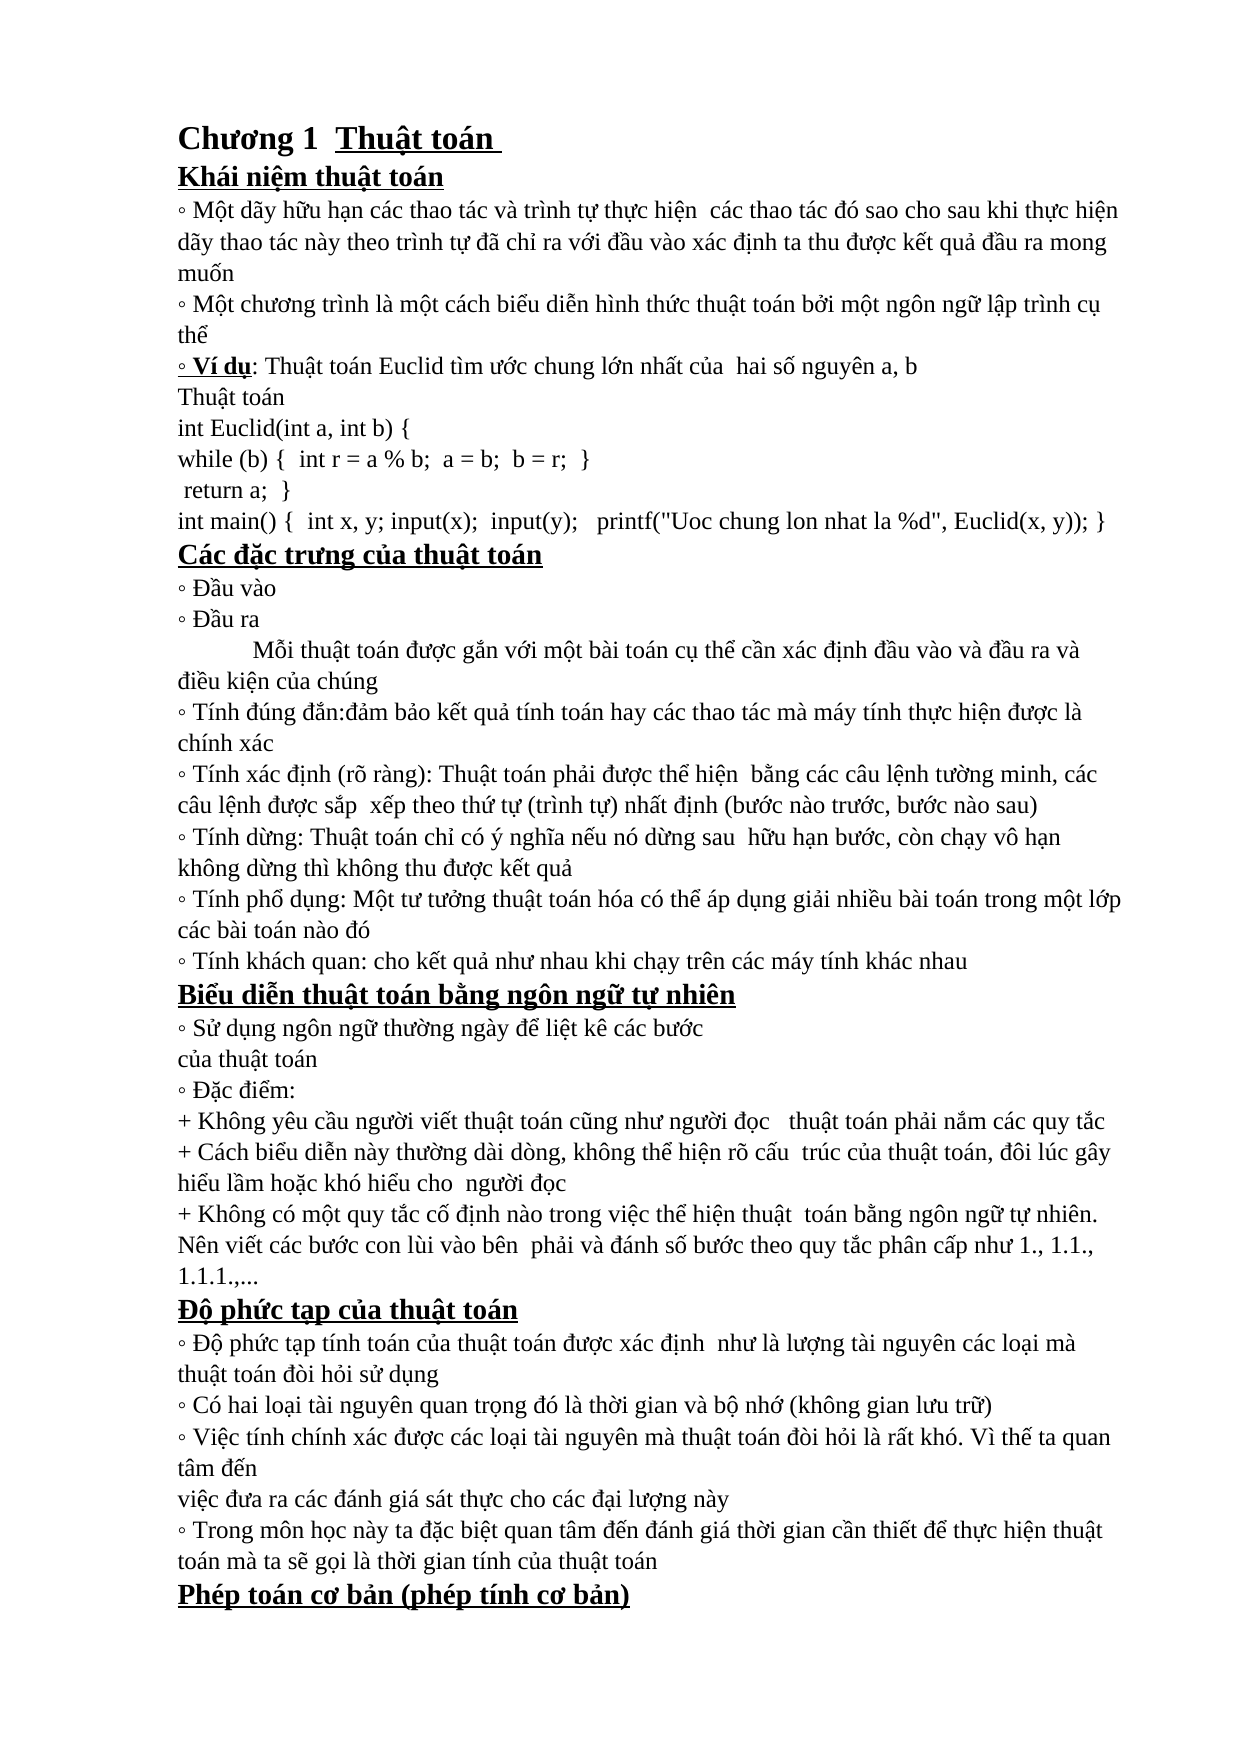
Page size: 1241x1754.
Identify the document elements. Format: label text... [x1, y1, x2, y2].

text Phép toán cơ bản (phép tính cơ bản) [177, 1577, 1122, 1610]
text + Không có một quy tắc cố định nào trong việc thể hiện thuật toán bằng ngôn ngữ tự nhiên. Nên viết các bước con lùi vào bên phải và đánh số bước theo quy tắc phân cấp như 1., 1.1., 1.1.1.,... [177, 1199, 1122, 1290]
text Biểu diễn thuật toán bằng ngôn ngữ tự nhiên [177, 977, 1122, 1010]
text Các đặc trưng của thuật toán [177, 537, 1122, 571]
text ◦ Một chương trình là một cách biểu diễn hình thức thuật toán bởi một ngôn ngữ lập trình cụ thể [177, 289, 1122, 348]
text ◦ Một dãy hữu hạn các thao tác và trình tự thực hiện các thao tác đó sao cho sau khi thực hiện dãy thao tác này theo trình tự đã chỉ ra với đầu vào xác định ta thu được kết quả đầu ra mong muốn [177, 196, 1122, 286]
text + Không yêu cầu người viết thuật toán cũng như người đọc thuật toán phải nắm các quy tắc [177, 1106, 1122, 1135]
text + Cách biểu diễn này thường dài dòng, không thể hiện rõ cấu trúc của thuật toán, đôi lúc gây hiểu lầm hoặc khó hiểu cho người đọc [177, 1137, 1122, 1197]
text ◦ Tính xác định (rõ ràng): Thuật toán phải được thể hiện bằng các câu lệnh tường minh, các câu lệnh được sắp xếp theo thứ tự (trình tự) nhất định (bước nào trước, bước nào sau) [177, 759, 1122, 819]
text while (b) { int r = a % b; a = b; b = r; } [177, 444, 1122, 473]
text ◦ Tính khách quan: cho kết quả như nhau khi chạy trên các máy tính khác nhau [177, 946, 1122, 974]
text Thuật toán [177, 382, 1122, 411]
text Chương 1 Thuật toán [177, 118, 1122, 156]
text Khái niệm thuật toán [177, 159, 1122, 193]
text ◦ Ví dụ: Thuật toán Euclid tìm ước chung lớn nhất của hai số nguyên a, b [177, 351, 1122, 379]
text int main() { int x, y; input(x); input(y); printf("Uoc chung lon nhat la %d", Euclid(x, y)); } [177, 506, 1122, 535]
text việc đưa ra các đánh giá sát thực cho các đại lượng này [177, 1484, 1122, 1512]
text ◦ Tính đúng đắn:đảm bảo kết quả tính toán hay các thao tác mà máy tính thực hiện được là chính xác [177, 697, 1122, 757]
text ◦ Việc tính chính xác được các loại tài nguyên mà thuật toán đòi hỏi là rất khó. Vì thế ta quan tâm đến [177, 1422, 1122, 1481]
text ◦ Đặc điểm: [177, 1075, 1122, 1104]
text ◦ Đầu vào [177, 573, 1122, 602]
text ◦ Có hai loại tài nguyên quan trọng đó là thời gian và bộ nhớ (không gian lưu trữ) [177, 1391, 1122, 1419]
text ◦ Trong môn học này ta đặc biệt quan tâm đến đánh giá thời gian cần thiết để thực hiện thuật toán mà ta sẽ gọi là thời gian tính của thuật toán [177, 1515, 1122, 1574]
text return a; } [177, 475, 1122, 504]
text ◦ Tính dừng: Thuật toán chỉ có ý nghĩa nếu nó dừng sau hữu hạn bước, còn chạy vô hạn không dừng thì không thu được kết quả [177, 822, 1122, 881]
text ◦ Đầu ra [177, 604, 1122, 633]
text của thuật toán [177, 1044, 1122, 1073]
text ◦ Sử dụng ngôn ngữ thường ngày để liệt kê các bước [177, 1013, 1122, 1042]
text Độ phức tạp của thuật toán [177, 1292, 1122, 1326]
text Mỗi thuật toán được gắn với một bài toán cụ thể cần xác định đầu vào và đầu ra và điều kiện của chúng [177, 635, 1122, 695]
text ◦ Độ phức tạp tính toán của thuật toán được xác định như là lượng tài nguyên các loại mà thuật toán đòi hỏi sử dụng [177, 1328, 1122, 1388]
text int Euclid(int a, int b) { [177, 413, 1122, 442]
text ◦ Tính phổ dụng: Một tư tưởng thuật toán hóa có thể áp dụng giải nhiều bài toán trong một lớp các bài toán nào đó [177, 884, 1122, 943]
